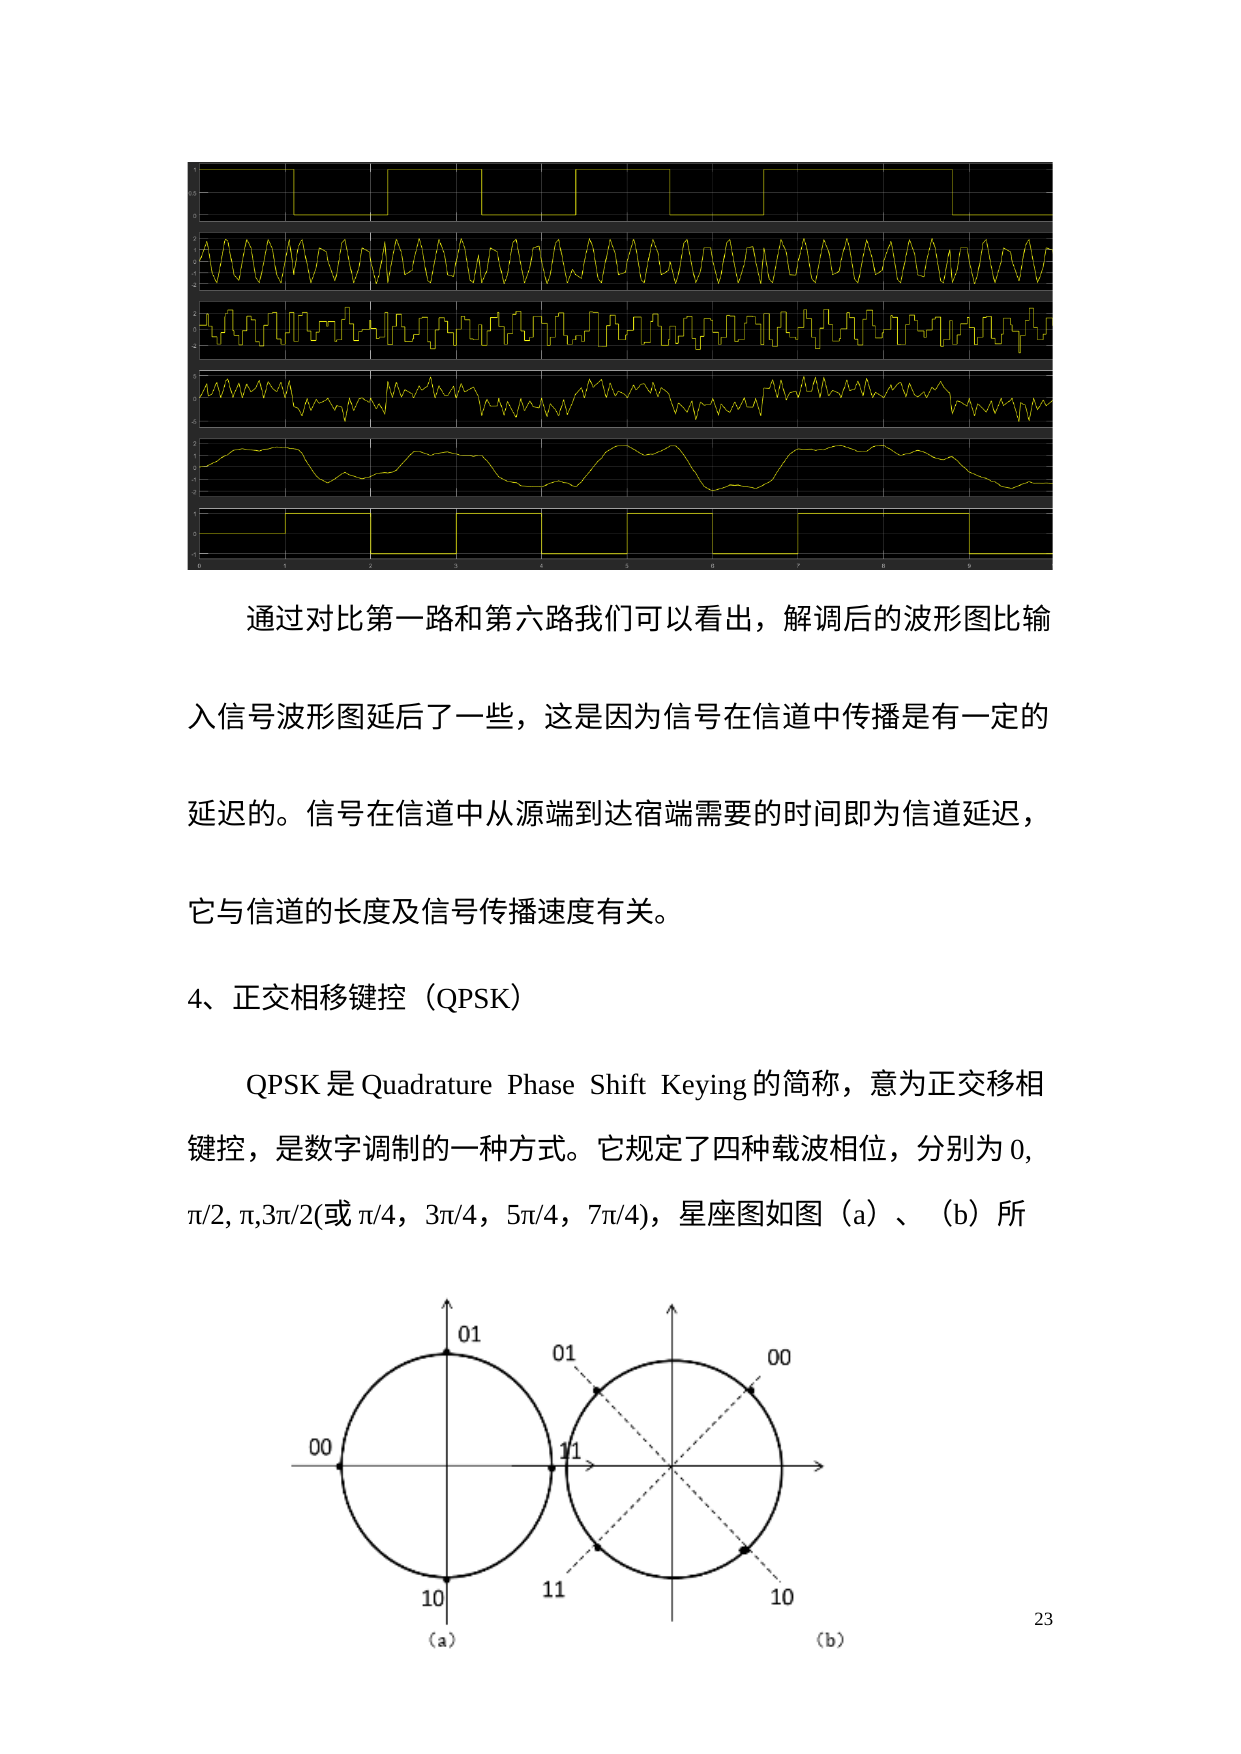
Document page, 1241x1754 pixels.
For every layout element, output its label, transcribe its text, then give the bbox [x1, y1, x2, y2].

picture [265, 1295, 975, 1657]
text QPSK是Quadrature Phase Shift Keying的简称，意为正交移相键控，是数字调制的一种方式。它规定了四种载波相位，分别为0, π/2, π,3π/2(或π/4，3π/4，5π/4，7π/4)，星座图如图（a）、（b）所示。 [187, 1049, 1053, 1244]
picture [187, 162, 1053, 570]
text 通过对比第一路和第六路我们可以看出，解调后的波形图比输入信号波形图延后了一些，这是因为信号在信道中传播是有一定的延迟的。信号在信道中从源端到达宿端需要的时间即为信道延迟，它与信道的长度及信号传播速度有关。 [187, 584, 1053, 942]
list 正交相移键控（QPSK） [187, 963, 1053, 1028]
